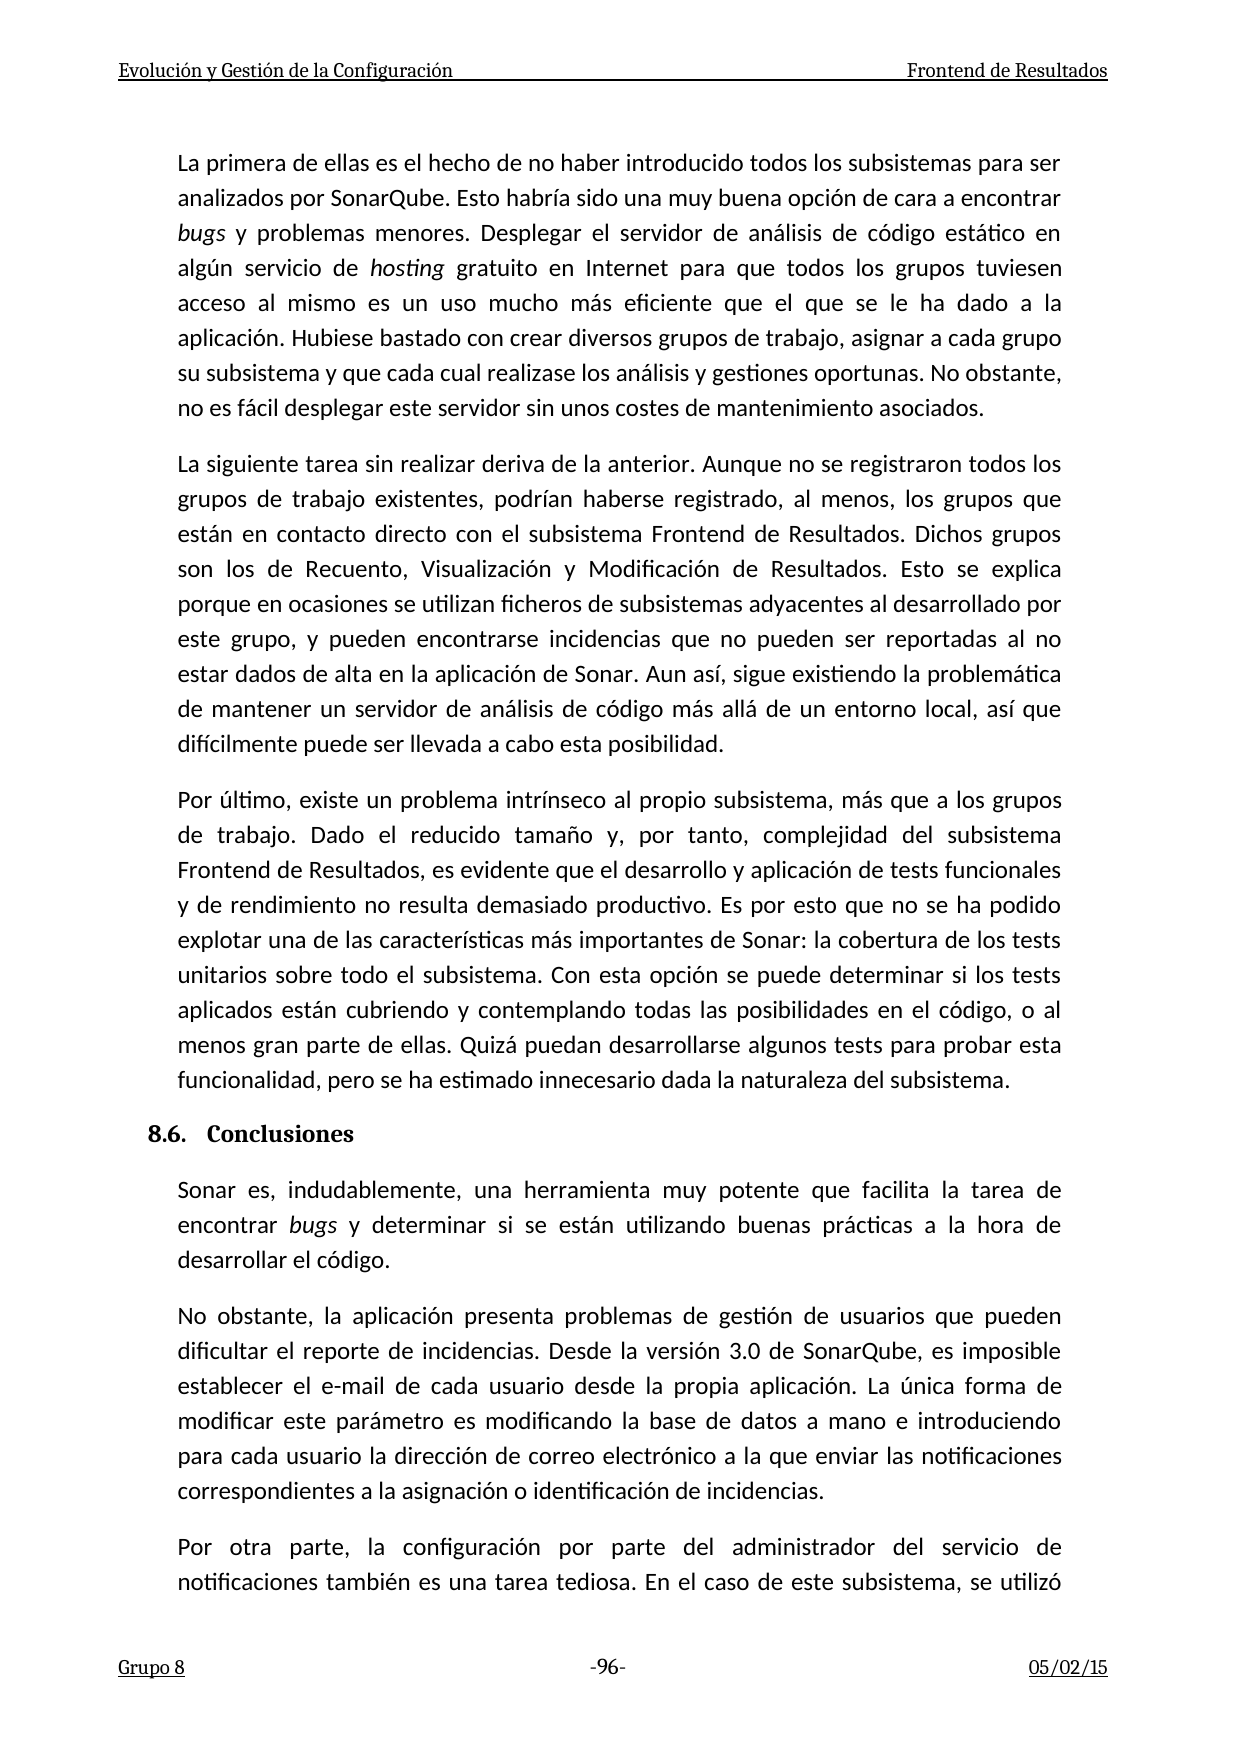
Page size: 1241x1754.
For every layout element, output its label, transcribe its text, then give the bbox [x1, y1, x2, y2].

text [177, 1531, 1063, 1596]
text La siguiente tarea sin realizar deriva de la anterior. Aunque no se registraron todos los grupos de trabajo existentes, podrían haberse registrado, al menos, los grupos que están en contacto directo con el subsistema Frontend de Resultados. Dichos grupos son los de Recuento, Visualización y Modificación de Resultados. Esto se explica porque en ocasiones se utilizan ficheros de subsistemas adyacentes al desarrollado por este grupo, y pueden encontrarse incidencias que no pueden ser reportadas al no estar dados de alta en la aplicación de Sonar. Aun así, sigue existiendo la problemática de mantener un servidor de análisis de código más allá de un entorno local, así que difícilmente puede ser llevada a cabo esta posibilidad. [177, 448, 1063, 759]
text Por último, existe un problema intrínseco al propio subsistema, más que a los grupos de trabajo. Dado el reducido tamaño y, por tanto, complejidad del subsistema Frontend de Resultados, es evidente que el desarrollo y aplicación de tests funcionales y de rendimiento no resulta demasiado productivo. Es por esto que no se ha podido explotar una de las características más importantes de Sonar: la cobertura de los tests unitarios sobre todo el subsistema. Con esta opción se puede determinar si los tests aplicados están cubriendo y contemplando todas las posibilidades en el código, o al menos gran parte de ellas. Quizá puedan desarrollarse algunos tests para probar esta funcionalidad, pero se ha estimado innecesario dada la naturaleza del subsistema. [177, 784, 1063, 1095]
list Conclusiones [148, 1120, 1063, 1149]
text No obstante, la aplicación presenta problemas de gestión de usuarios que pueden dificultar el reporte de incidencias. Desde la versión 3.0 de SonarQube, es imposible establecer el e-mail de cada usuario desde la propia aplicación. La única forma de modificar este parámetro es modificando la base de datos a mano e introduciendo para cada usuario la dirección de correo electrónico a la que enviar las notificaciones correspondientes a la asignación o identificación de incidencias. [177, 1300, 1063, 1505]
text La primera de ellas es el hecho de no haber introducido todos los subsistemas para ser analizados por SonarQube. Esto habría sido una muy buena opción de cara a encontrar bugs y problemas menores. Desplegar el servidor de análisis de código estático en algún servicio de hosting gratuito en Internet para que todos los grupos tuviesen acceso al mismo es un uso mucho más eficiente que el que se le ha dado a la aplicación. Hubiese bastado con crear diversos grupos de trabajo, asignar a cada grupo su subsistema y que cada cual realizase los análisis y gestiones oportunas. No obstante, no es fácil desplegar este servidor sin unos costes de mantenimiento asociados. [177, 148, 1063, 423]
text Sonar es, indudablemente, una herramienta muy potente que facilita la tarea de encontrar bugs y determinar si se están utilizando buenas prácticas a la hora de desarrollar el código. [177, 1174, 1063, 1274]
